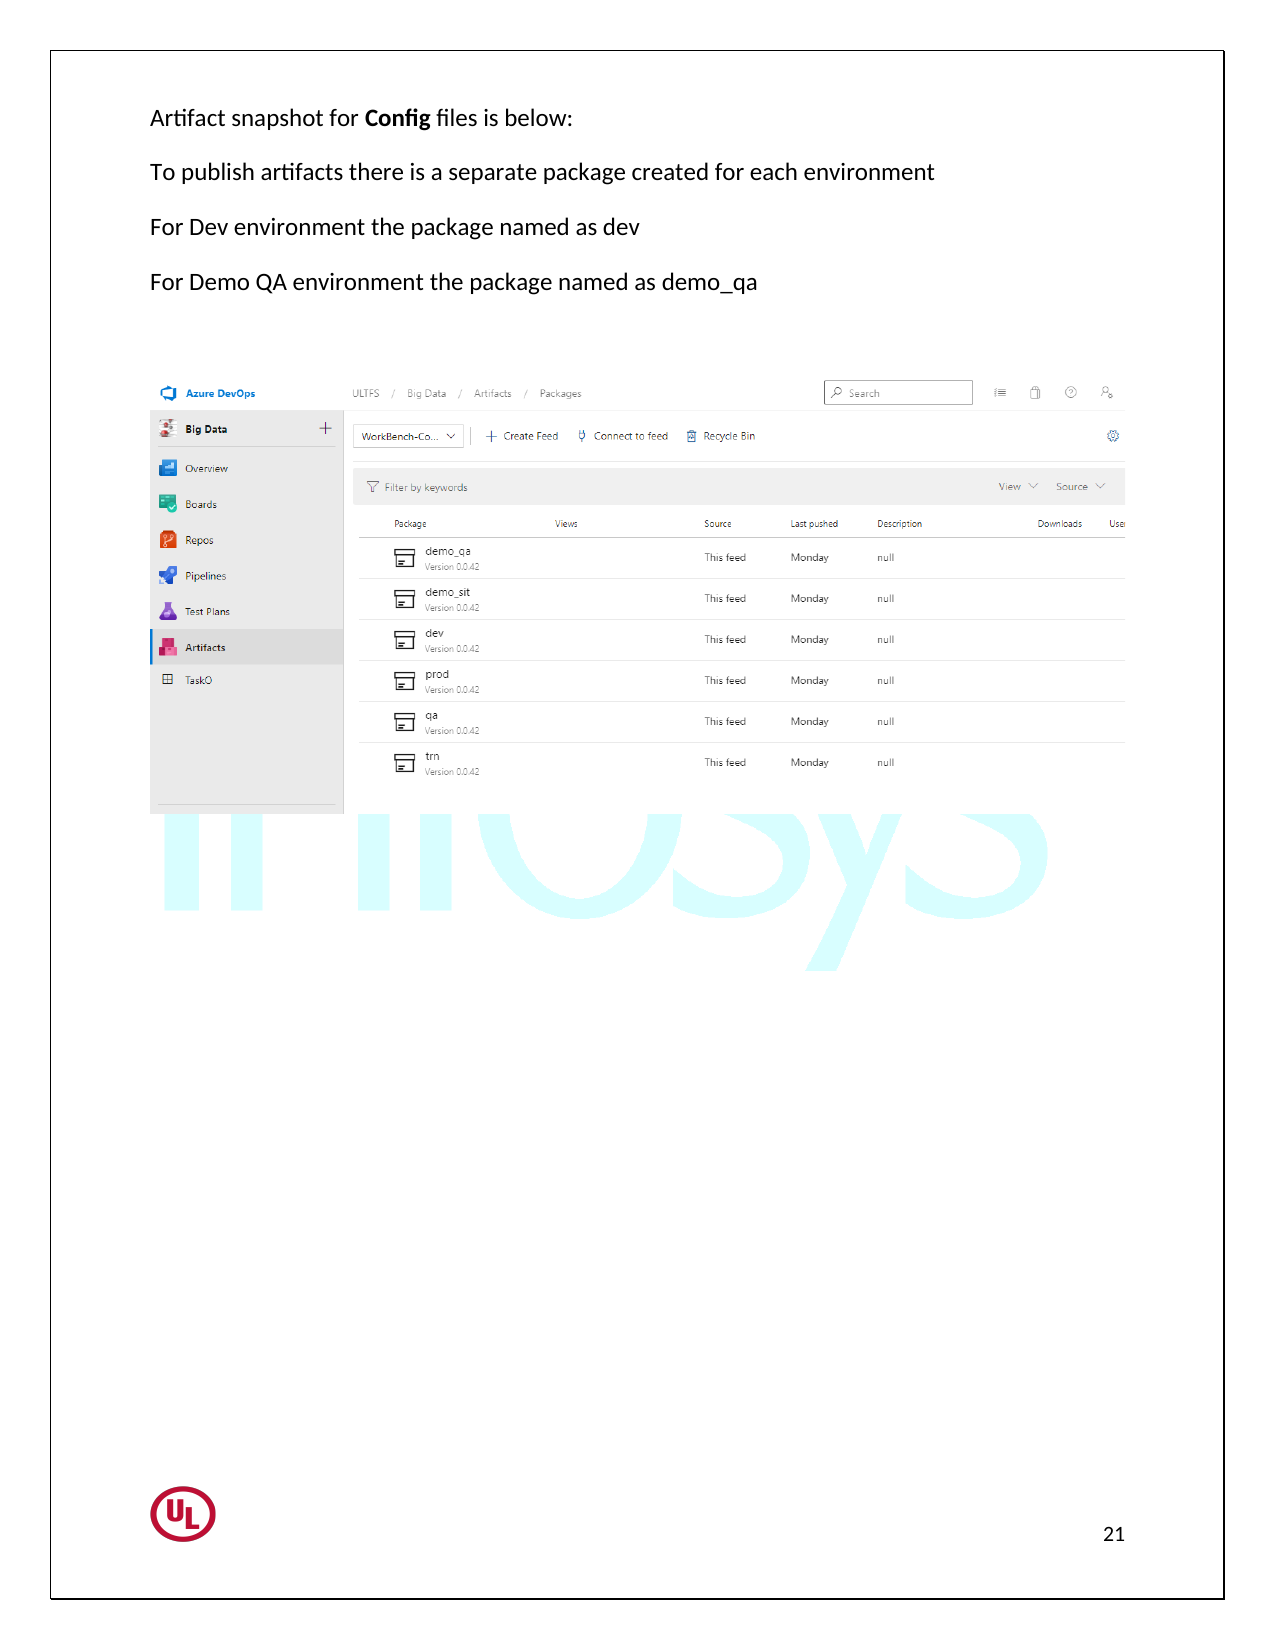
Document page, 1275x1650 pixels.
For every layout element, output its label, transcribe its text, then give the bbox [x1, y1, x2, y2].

text Artifact snapshot for Config files is below: [150, 102, 1124, 132]
text For Dev environment the package named as dev [150, 211, 1124, 242]
text For Demo QA environment the package named as demo_qa [150, 266, 1124, 297]
text To publish artifacts there is a separate package created for each environment [150, 156, 1124, 187]
picture [150, 1486, 216, 1542]
picture [150, 375, 1125, 814]
